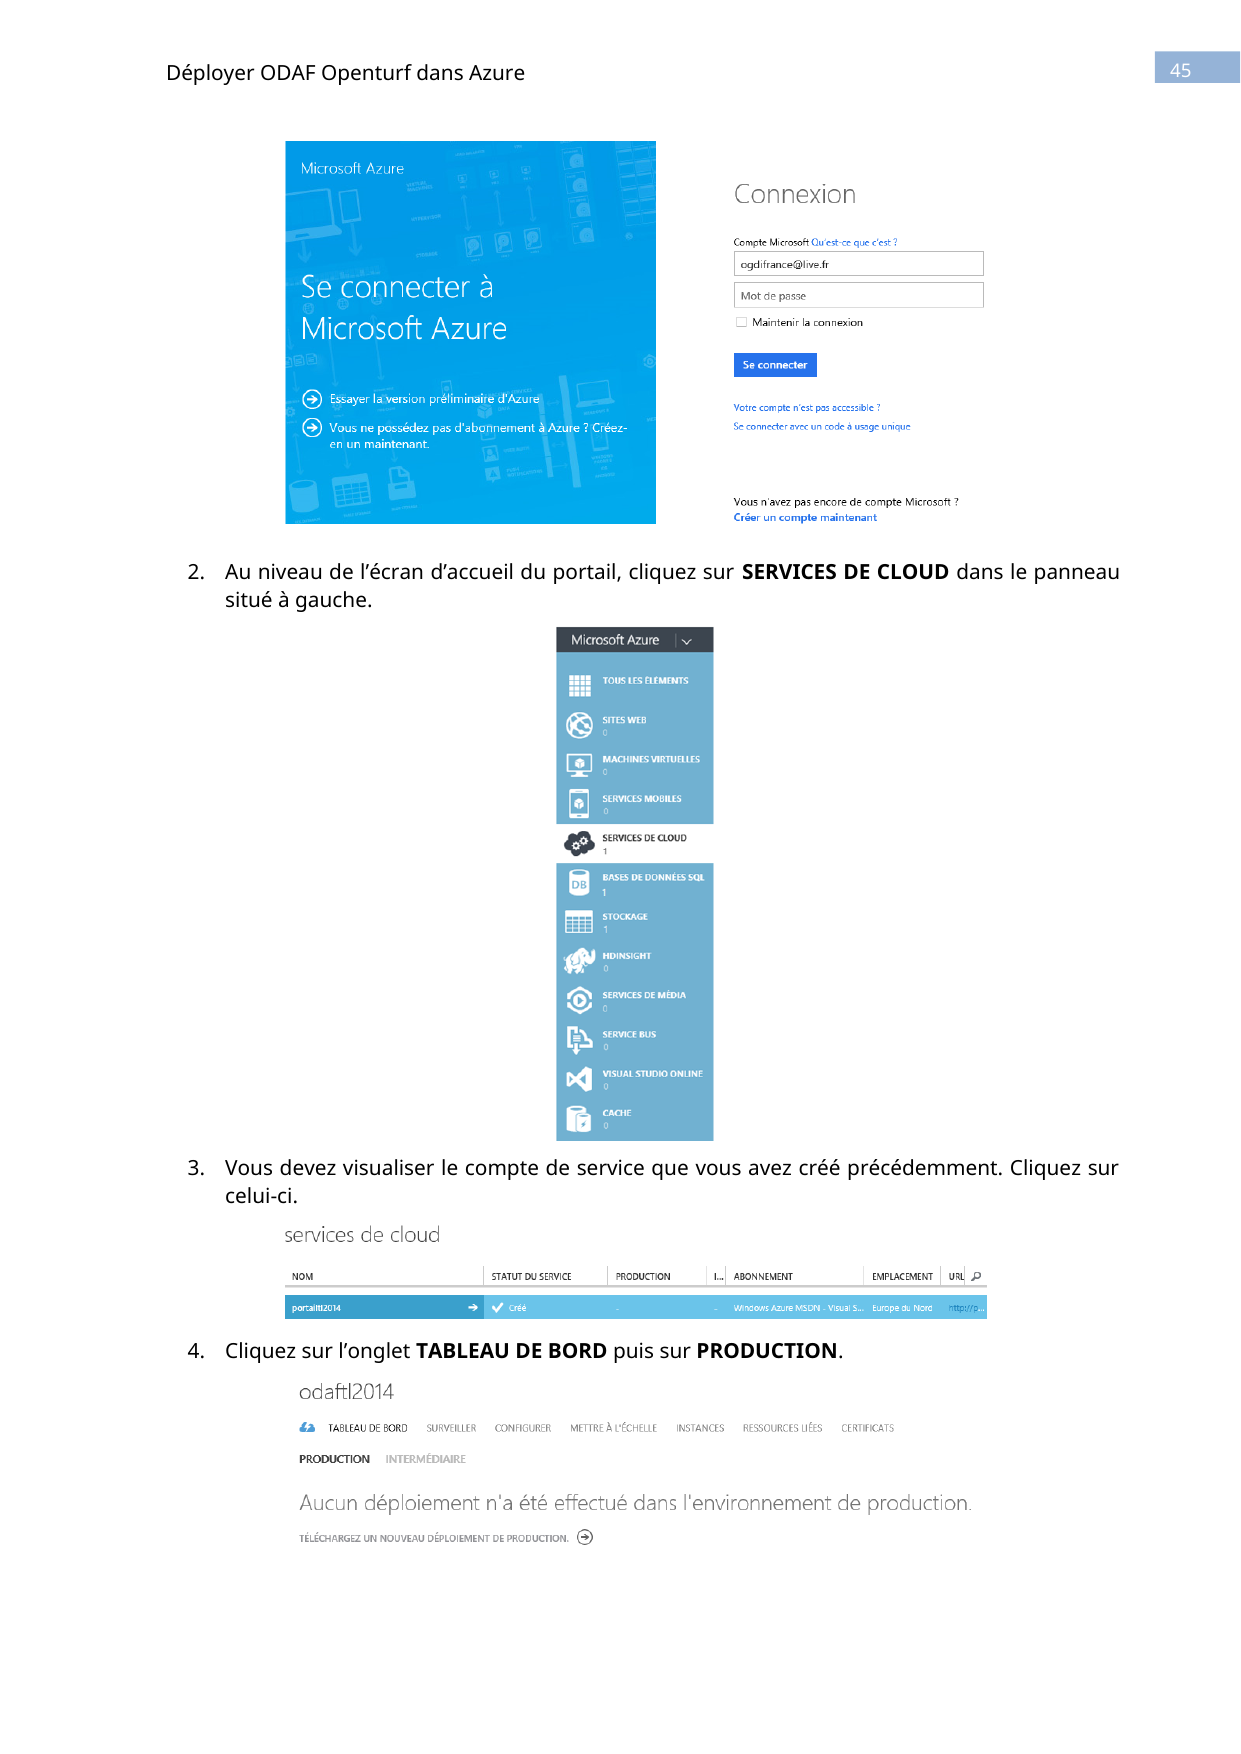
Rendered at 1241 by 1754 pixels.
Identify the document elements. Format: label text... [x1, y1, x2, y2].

picture [556, 626, 714, 1141]
list Au niveau de l’écran d’accueil du portail, cliquez sur SERVICES DE CLOUD dans le panneau situé à gauche. [187, 557, 1120, 614]
picture [278, 135, 992, 545]
list Cliquez sur l’onglet TABLEAU DE BORD puis sur PRODUCTION. [187, 1336, 1120, 1364]
picture [278, 1222, 992, 1324]
list Vous devez visualiser le compte de service que vous avez créé précédemment. Cliquez sur celui-ci. [187, 1153, 1120, 1210]
picture [289, 1376, 982, 1558]
